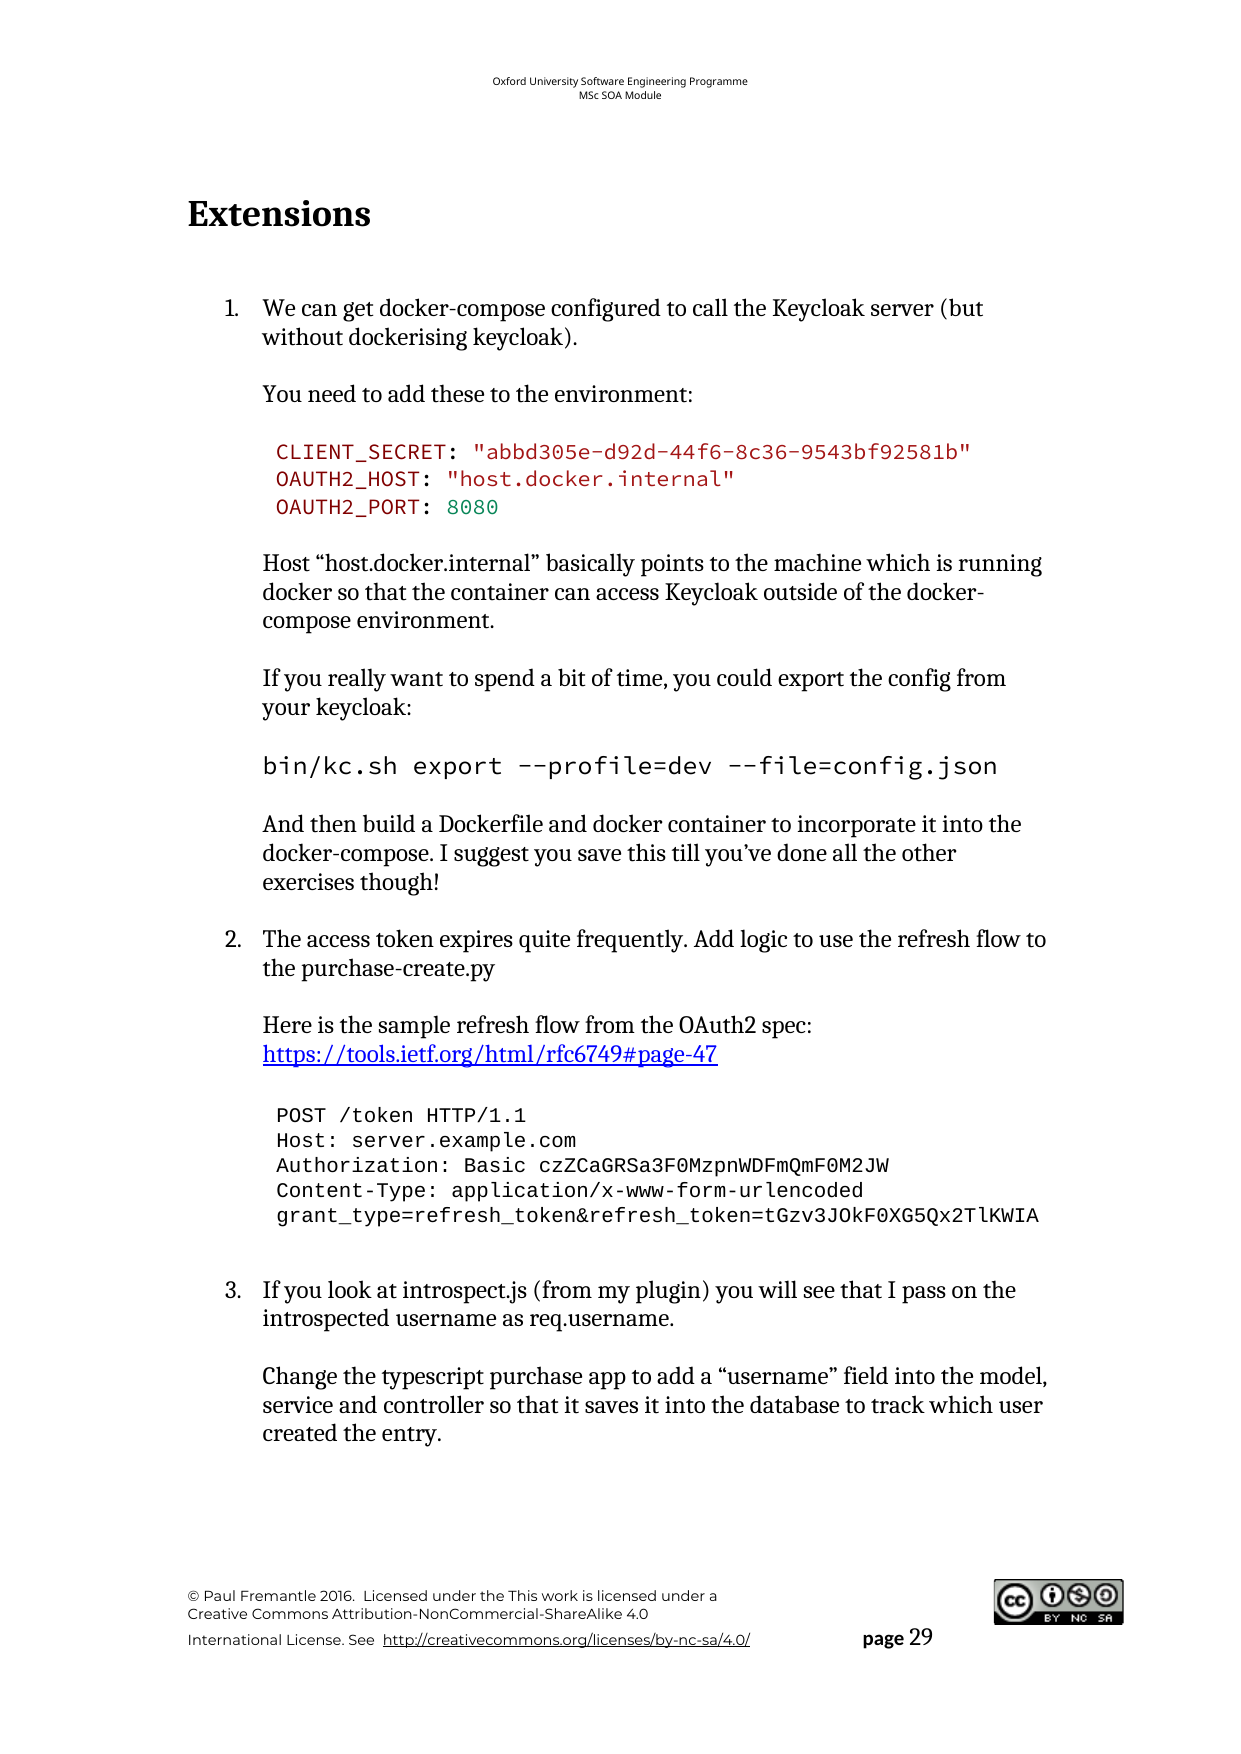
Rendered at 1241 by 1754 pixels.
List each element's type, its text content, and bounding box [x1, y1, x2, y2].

list The access token expires quite frequently. Add logic to use the refresh flow to the purchase-create.py [225, 925, 1053, 983]
list We can get docker-compose configured to call the Keycloak server (but without dockerising keycloak). You need to add these to the environment: CLIENT_SECRET: "abbd305e-d92d-44f6-8c36-9543bf92581b" [225, 294, 1053, 465]
text And then build a Dockerfile and docker container to incorporate it into the docker-compose. I suggest you save this till you’ve done all the other exercises though! [262, 810, 1053, 896]
text Here is the sample refresh flow from the OAuth2 spec: https://tools.ietf.org/html/rfc6749#page-47 [262, 983, 1053, 1069]
picture [993, 1579, 1124, 1625]
text OAUTH2_PORT: 8080 [262, 492, 1053, 520]
text Host “host.docker.internal” basically points to the machine which is running docker so that the container can access Keycloak outside of the docker-compose environment. [262, 549, 1053, 635]
text If you really want to spend a bit of time, you could export the config from your keycloak: bin/kc.sh export --profile=dev --file=config.json [262, 664, 1053, 781]
list If you look at introspect.js (from my plugin) you will see that I pass on the introspected username as req.username. Change the typescript purchase app to add a “username” field into the model, service and controller so that it saves it into the database to track which user created the entry. [225, 1276, 1053, 1448]
text Extensions [187, 193, 1053, 236]
text OAUTH2_HOST: "host.docker.internal" [262, 465, 1053, 492]
